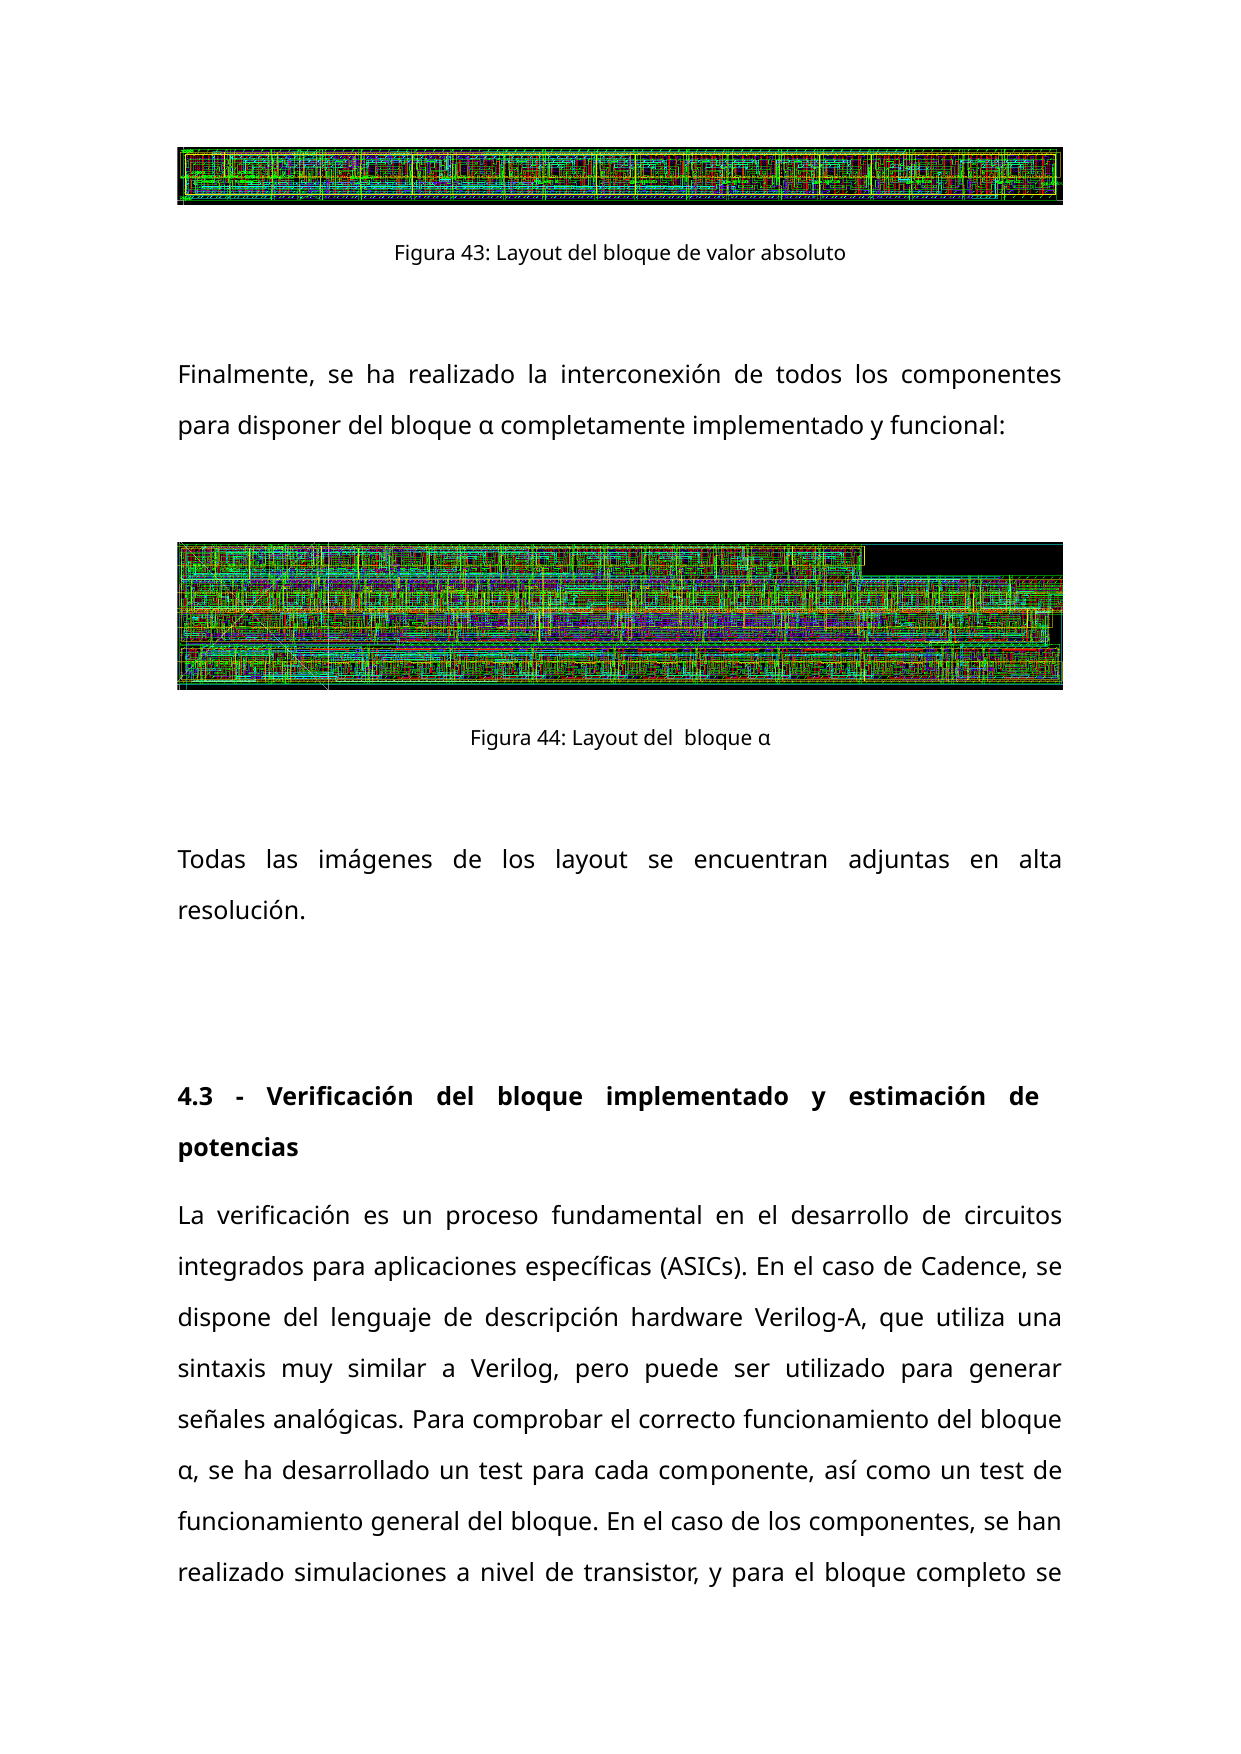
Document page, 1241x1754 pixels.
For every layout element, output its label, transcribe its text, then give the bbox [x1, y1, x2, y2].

picture [177, 147, 1063, 205]
picture [177, 542, 1063, 690]
text Figura 43: Layout del bloque de valor absoluto [177, 238, 1063, 266]
text Finalmente, se ha realizado la interconexión de todos los componentes para disponer del bloque α completamente implementado y funcional: [177, 356, 1063, 441]
text 4.3 - Verificación del bloque implementado y estimación de potencias [177, 1079, 1063, 1164]
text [177, 1198, 1063, 1589]
text Figura 44: Layout del bloque α [177, 723, 1063, 751]
text Todas las imágenes de los layout se encuentran adjuntas en alta resolución. [177, 841, 1063, 926]
